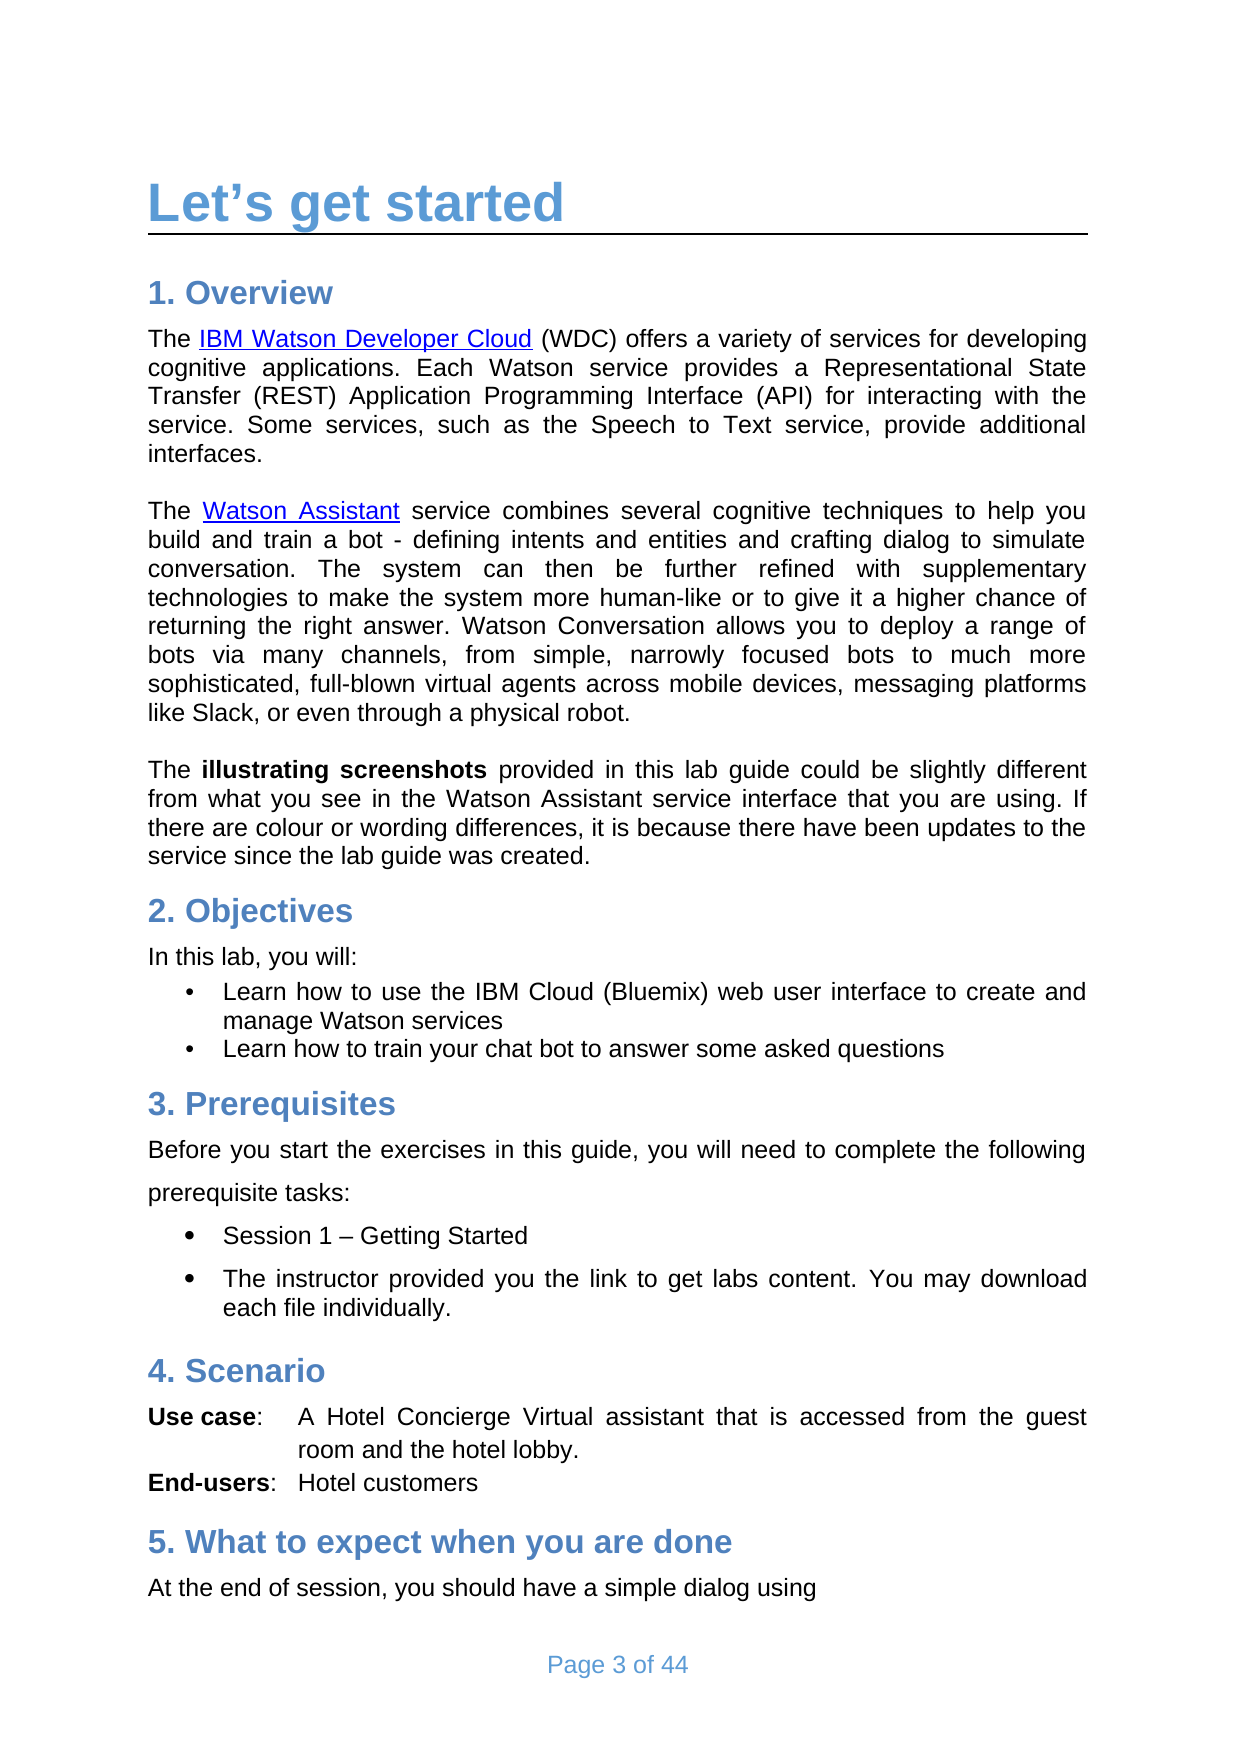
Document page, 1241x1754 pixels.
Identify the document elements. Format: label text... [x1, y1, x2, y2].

subtitle Prerequisites [148, 1084, 1088, 1122]
text The IBM Watson Developer Cloud (WDC) offers a variety of services for developing cognitive applications. Each Watson service provides a Representational State Transfer (REST) Application Programming Interface (API) for interacting with the service. Some services, such as the Speech to Text service, provide additional interfaces. [148, 324, 1088, 468]
list Session 1 – Getting Started [185, 1221, 1088, 1250]
text At the end of session, you should have a simple dialog using [148, 1573, 1088, 1602]
text The illustrating screenshots provided in this lab guide could be slightly different from what you see in the Watson Assistant service interface that you are using. If there are colour or wording differences, it is because there have been updates to the service since the lab guide was created. [148, 755, 1088, 870]
subtitle Scenario [148, 1351, 1088, 1389]
list Before you start the exercises in this guide, you will need to complete the following prerequisite tasks: [148, 1135, 1088, 1207]
text Use case: A Hotel Concierge Virtual assistant that is accessed from the guest room and the hotel lobby. [148, 1402, 1088, 1464]
list Learn how to train your chat bot to answer some asked questions [185, 1034, 1088, 1063]
list Learn how to use the IBM Cloud (Bluemix) web user interface to create and manage Watson services [185, 977, 1088, 1034]
text The Watson Assistant service combines several cognitive techniques to help you build and train a bot - defining intents and entities and crafting dialog to simulate conversation. The system can then be further refined with supplementary technologies to make the system more human-like or to give it a higher chance of returning the right answer. Watson Conversation allows you to deploy a range of bots via many channels, from simple, narrowly focused bots to much more sophisticated, full-blown virtual agents across mobile devices, messaging platforms like Slack, or even through a physical robot. [148, 496, 1088, 726]
list The instructor provided you the link to get labs content. You may download each file individually. [185, 1264, 1088, 1322]
subtitle What to expect when you are done [148, 1522, 1088, 1560]
subtitle Let’s get started [148, 169, 1088, 233]
subtitle Objectives [148, 891, 1088, 929]
text End-users: Hotel customers [148, 1468, 1088, 1497]
subtitle Overview [148, 273, 1088, 311]
text In this lab, you will: [148, 942, 1088, 971]
